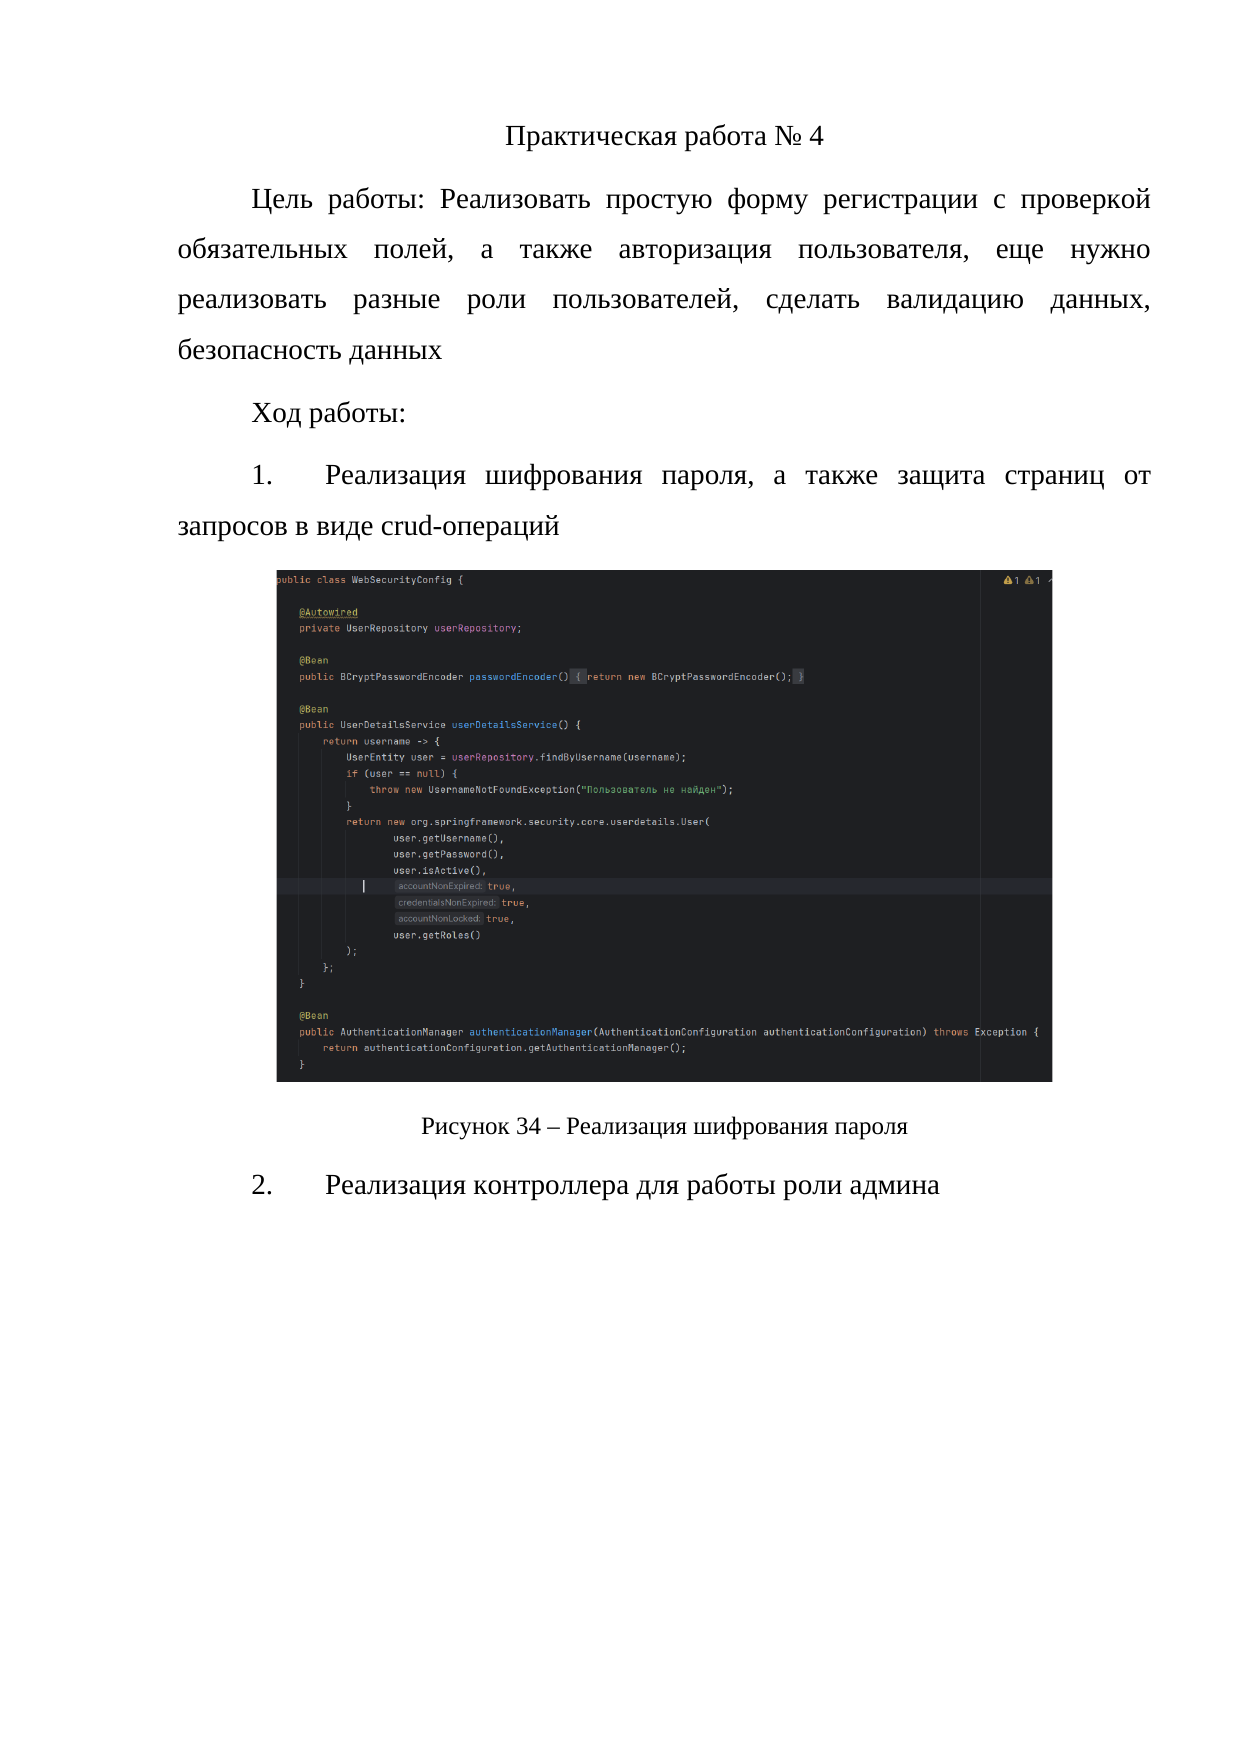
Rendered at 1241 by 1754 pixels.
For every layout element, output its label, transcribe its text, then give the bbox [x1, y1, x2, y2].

list Реализация шифрования пароля, а также защита страниц от запросов в виде crud-операций [177, 457, 1152, 541]
subtitle Практическая работа № 4 [177, 118, 1152, 152]
list Реализация контроллера для работы роли админа [177, 1167, 1152, 1200]
text Ход работы: [177, 395, 1152, 428]
picture [276, 570, 1053, 1082]
text Рисунок 34 – Реализация шифрования пароля [177, 1111, 1152, 1140]
text Цель работы: Реализовать простую форму регистрации с проверкой обязательных полей, а также авторизация пользователя, еще нужно реализовать разные роли пользователей, сделать валидацию данных, безопасность данных [177, 181, 1152, 365]
